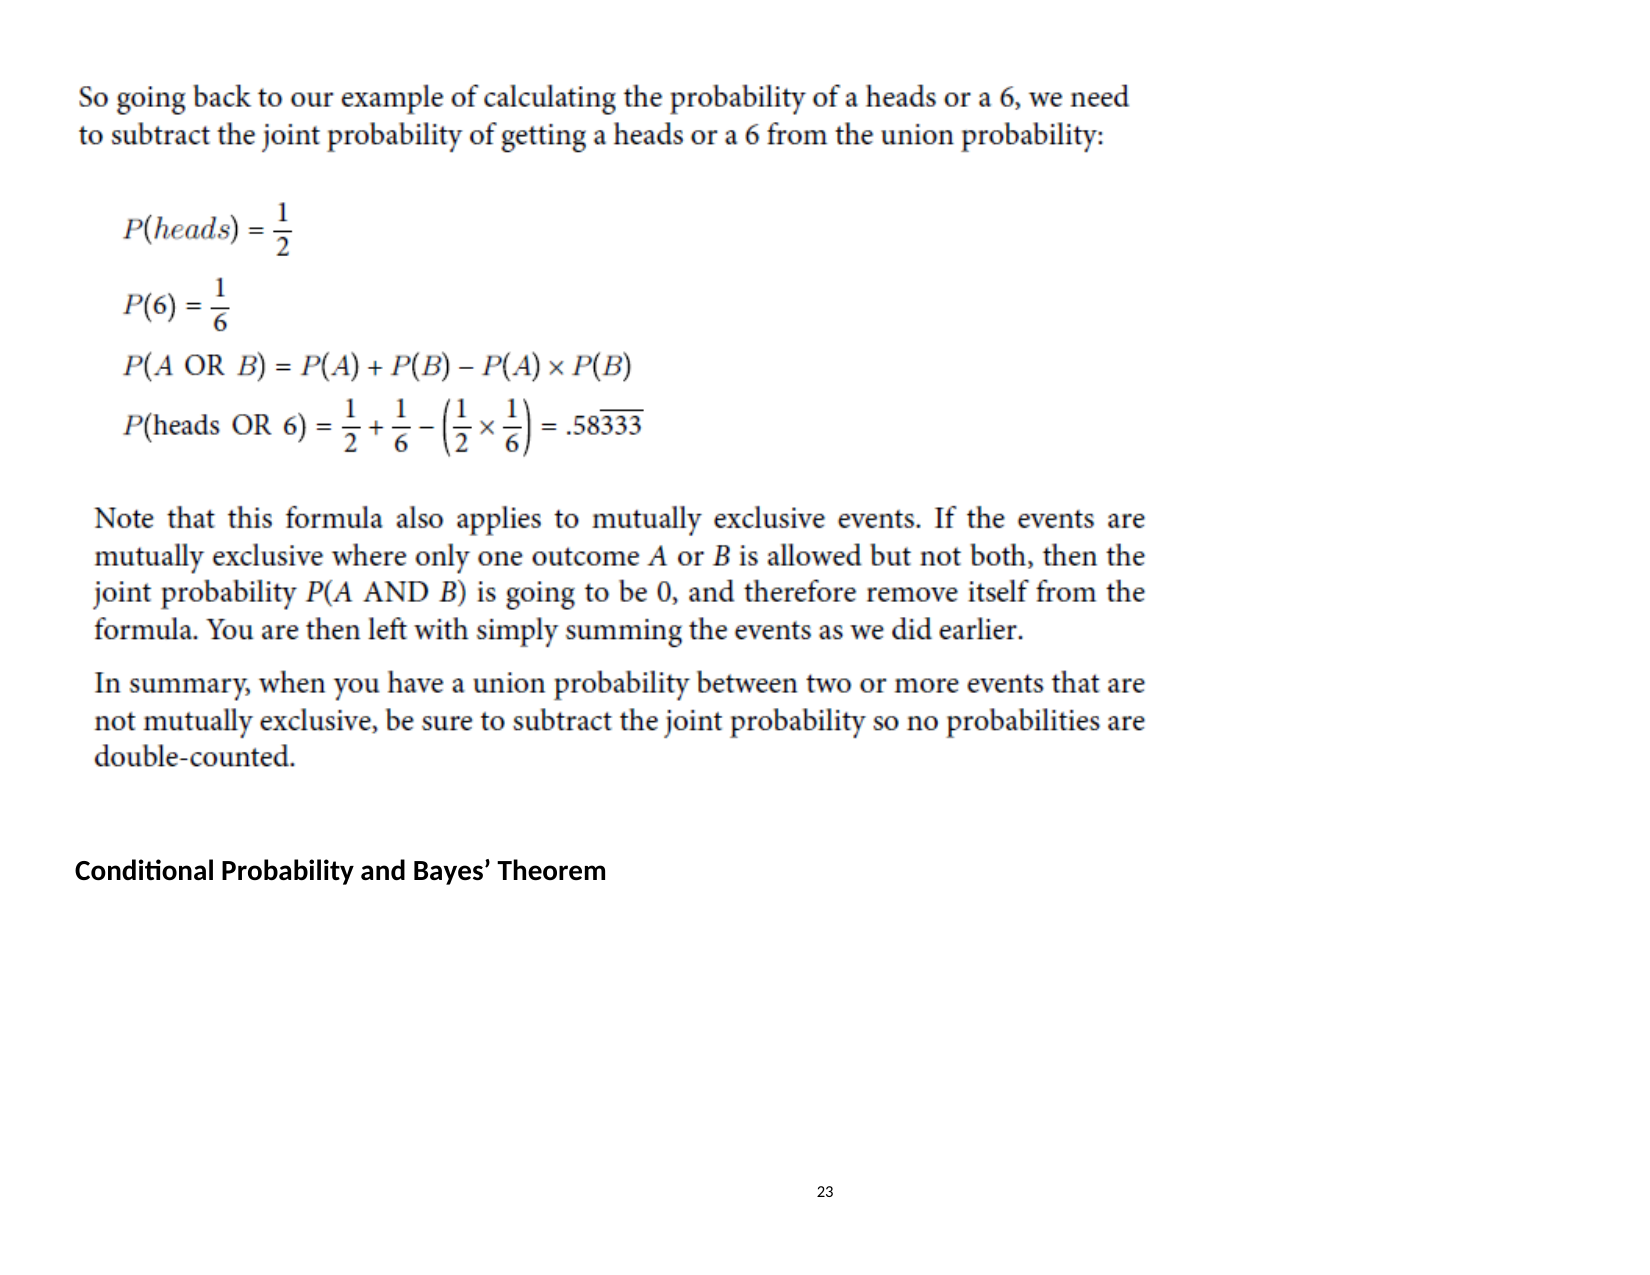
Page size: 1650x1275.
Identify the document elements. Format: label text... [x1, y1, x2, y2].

picture [75, 489, 1160, 787]
text Conditional Probability and Bayes’ Theorem [75, 852, 1575, 888]
picture [75, 75, 1141, 471]
